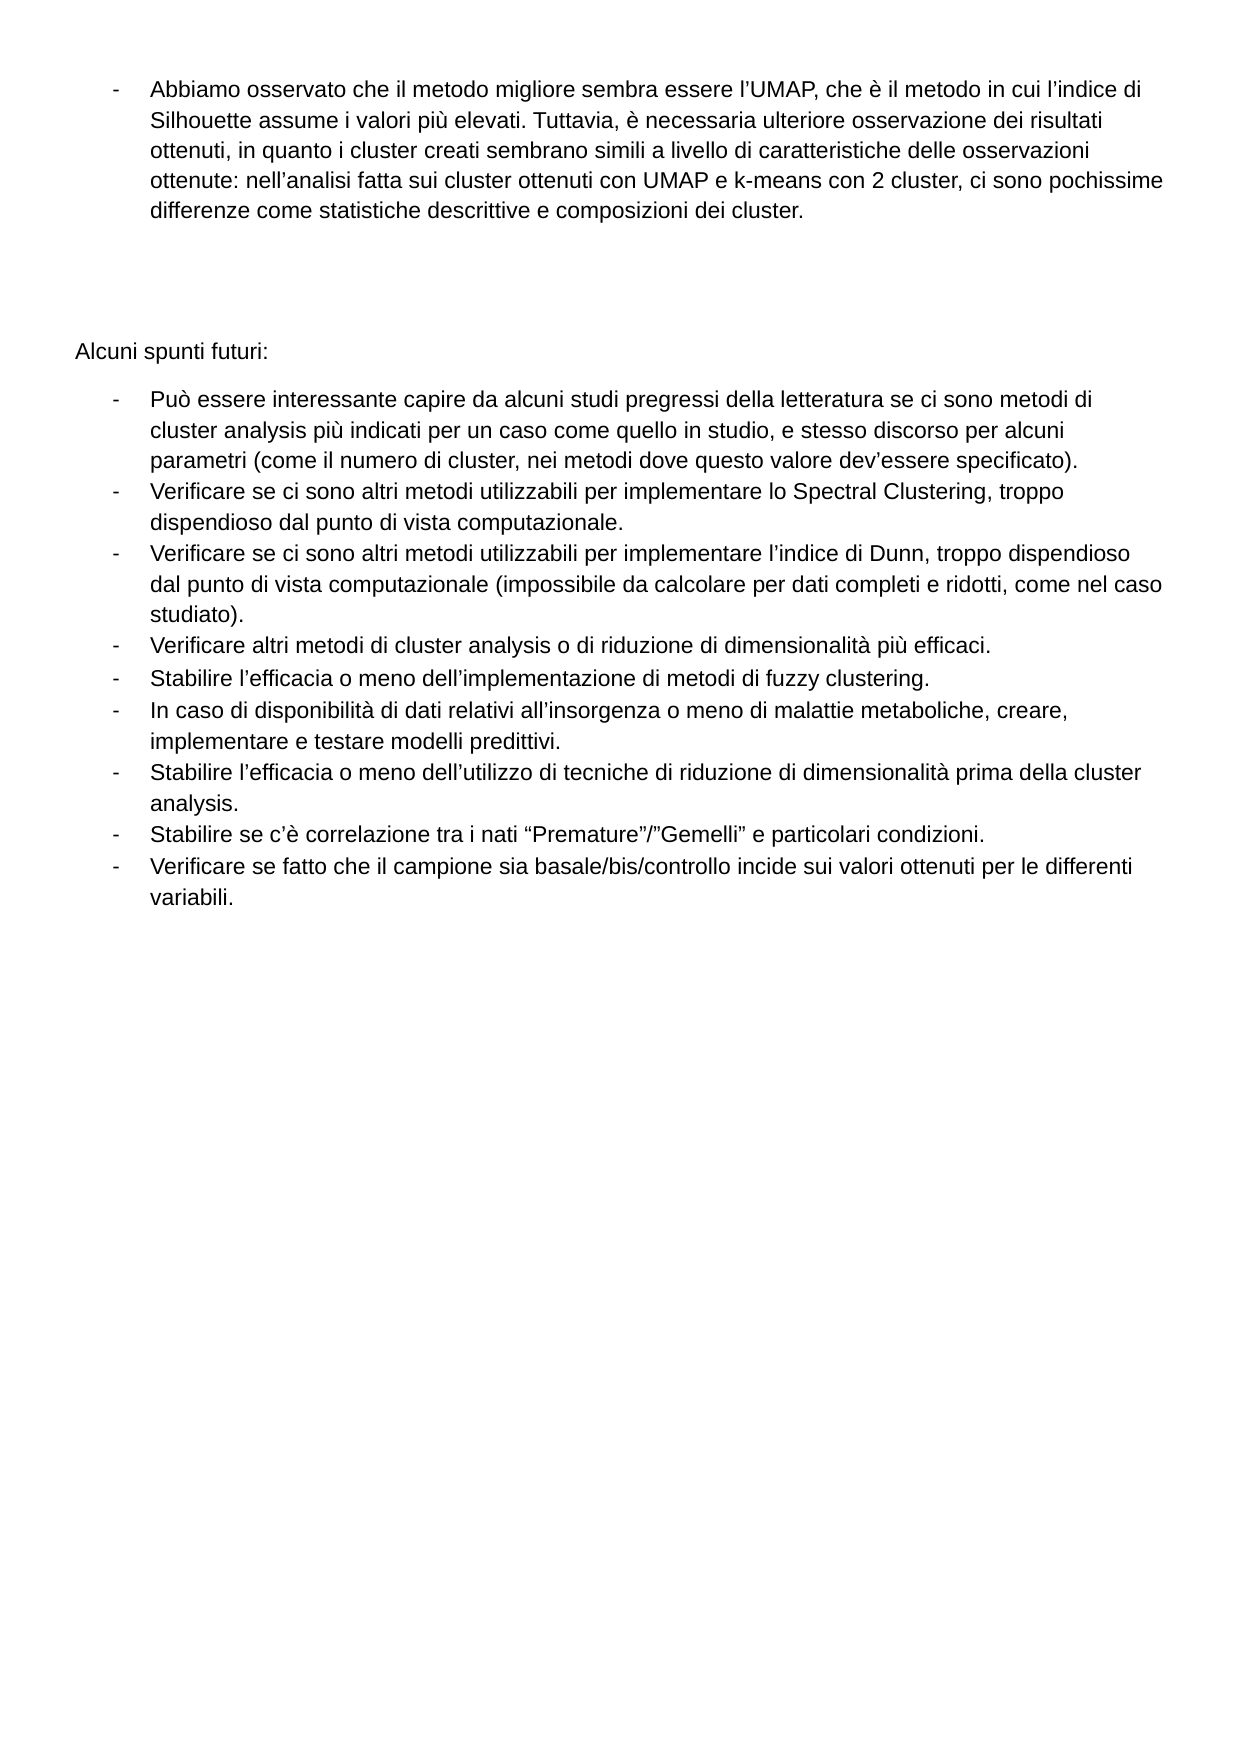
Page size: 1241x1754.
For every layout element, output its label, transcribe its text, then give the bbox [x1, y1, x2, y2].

list In caso di disponibilità di dati relativi all’insorgenza o meno di malattie metaboliche, creare, implementare e testare modelli predittivi. [112, 696, 1165, 754]
list Verificare se ci sono altri metodi utilizzabili per implementare l’indice di Dunn, troppo dispendioso dal punto di vista computazionale (impossibile da calcolare per dati completi e ridotti, come nel caso studiato). [112, 539, 1165, 628]
list Stabilire l’efficacia o meno dell’utilizzo di tecniche di riduzione di dimensionalità prima della cluster analysis. [112, 758, 1165, 816]
list Abbiamo osservato che il metodo migliore sembra essere l’UMAP, che è il metodo in cui l’indice di Silhouette assume i valori più elevati. Tuttavia, è necessaria ulteriore osservazione dei risultati ottenuti, in quanto i cluster creati sembrano simili a livello di caratteristiche delle osservazioni ottenute: nell’analisi fatta sui cluster ottenuti con UMAP e k-means con 2 cluster, ci sono pochissime differenze come statistiche descrittive e composizioni dei cluster. [112, 75, 1165, 224]
text Alcuni spunti futuri: [75, 338, 1165, 364]
list Stabilire se c’è correlazione tra i nati “Premature”/”Gemelli” e particolari condizioni. [112, 820, 1165, 848]
list Stabilire l’efficacia o meno dell’implementazione di metodi di fuzzy clustering. [112, 664, 1165, 692]
list Può essere interessante capire da alcuni studi pregressi della letteratura se ci sono metodi di cluster analysis più indicati per un caso come quello in studio, e stesso discorso per alcuni parametri (come il numero di cluster, nei metodi dove questo valore dev’essere specificato). [112, 385, 1165, 473]
list Verificare altri metodi di cluster analysis o di riduzione di dimensionalità più efficaci. [112, 632, 1165, 660]
list Verificare se ci sono altri metodi utilizzabili per implementare lo Spectral Clustering, troppo dispendioso dal punto di vista computazionale. [112, 477, 1165, 536]
list Verificare se fatto che il campione sia basale/bis/controllo incide sui valori ottenuti per le differenti variabili. [112, 852, 1165, 911]
